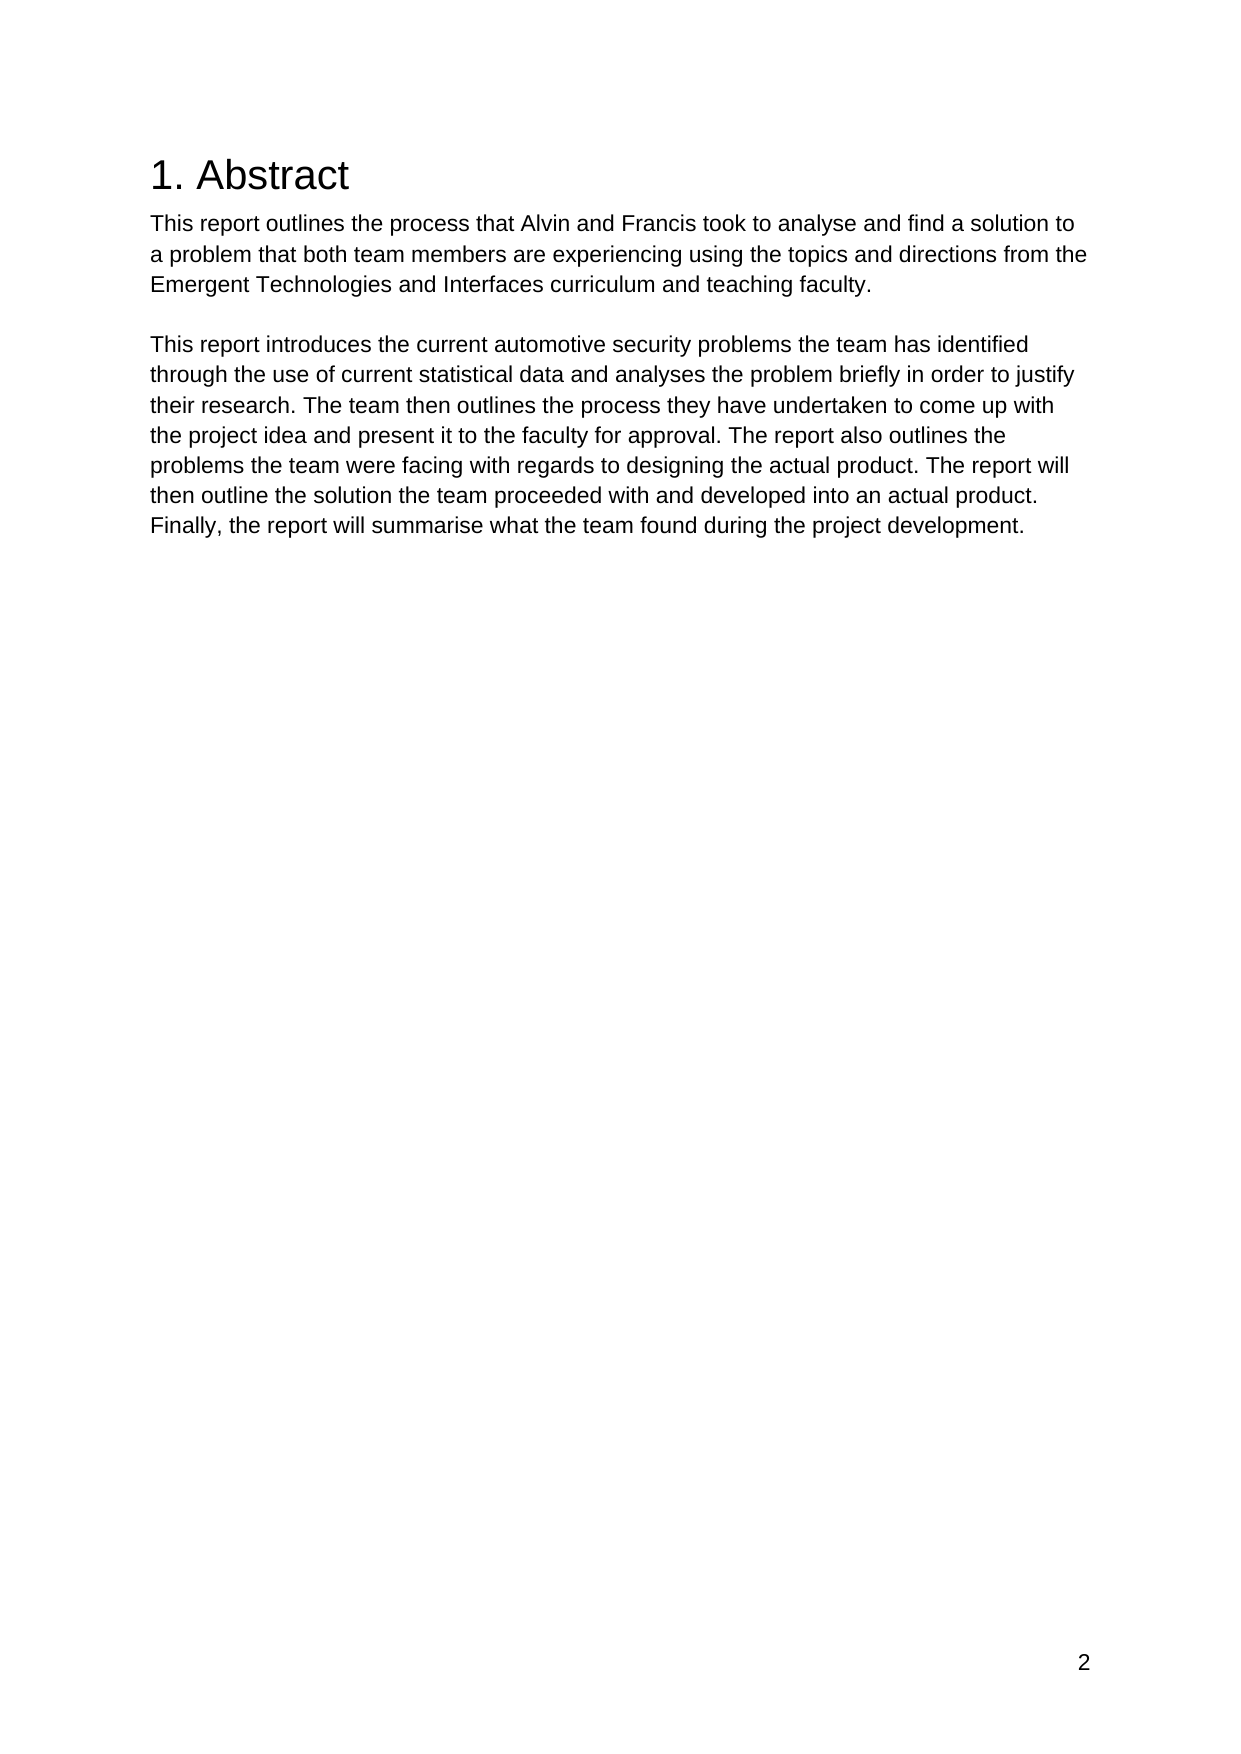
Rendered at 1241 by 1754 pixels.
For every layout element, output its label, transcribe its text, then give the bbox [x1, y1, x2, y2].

subtitle 1. Abstract [150, 150, 1090, 198]
text This report introduces the current automotive security problems the team has identified through the use of current statistical data and analyses the problem briefly in order to justify their research. The team then outlines the process they have undertaken to come up with the project idea and present it to the faculty for approval. The report also outlines the problems the team were facing with regards to designing the actual product. The report will then outline the solution the team proceeded with and developed into an actual product. Finally, the report will summarise what the team found during the project development. [150, 331, 1090, 539]
text This report outlines the process that Alvin and Francis took to analyse and find a solution to a problem that both team members are experiencing using the topics and directions from the Emergent Technologies and Interfaces curriculum and teaching faculty. [150, 210, 1090, 297]
